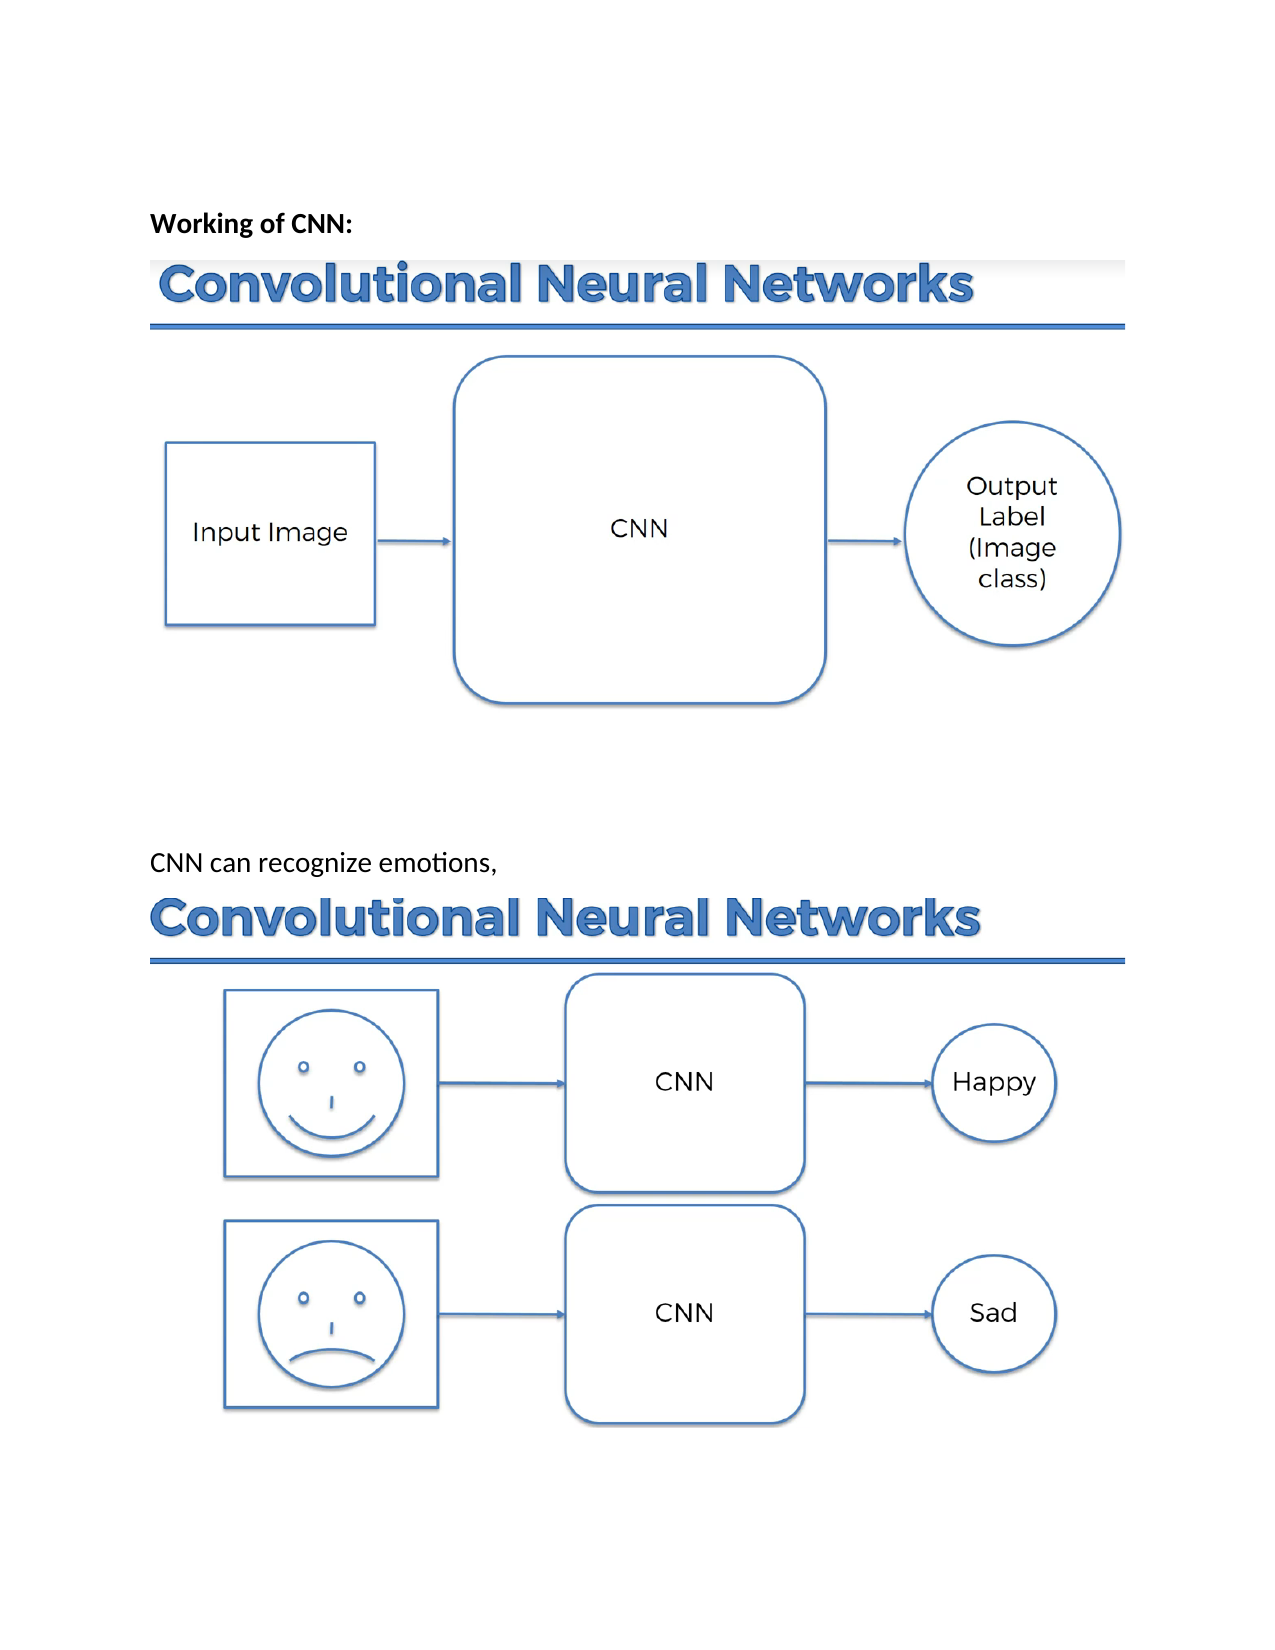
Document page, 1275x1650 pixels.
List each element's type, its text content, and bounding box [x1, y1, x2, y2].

picture [150, 898, 1125, 1428]
text Working of CNN: [150, 205, 1125, 241]
picture [150, 260, 1125, 770]
text CNN can recognize emotions, [150, 844, 1125, 879]
